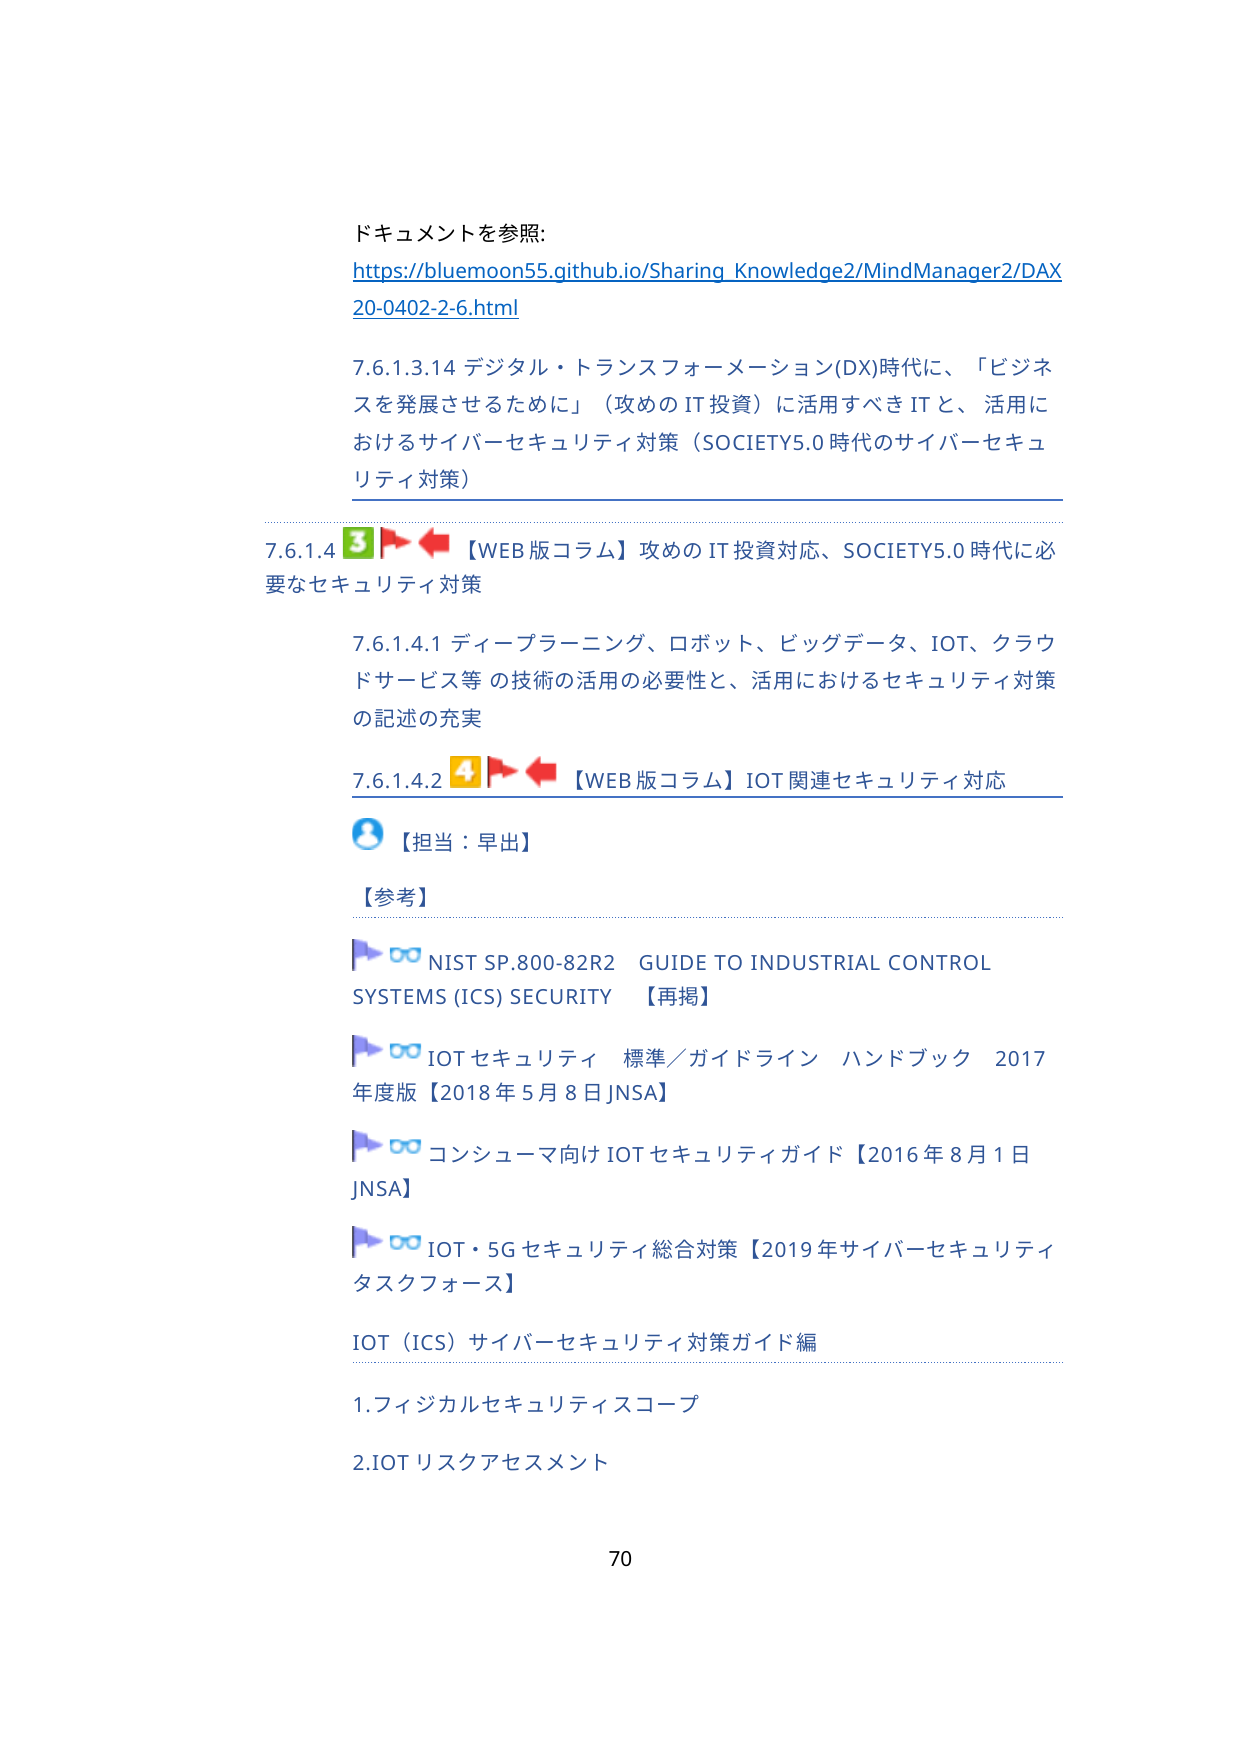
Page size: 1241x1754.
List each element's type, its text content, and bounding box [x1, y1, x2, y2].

picture [418, 527, 450, 559]
picture [389, 939, 422, 971]
picture [352, 818, 384, 850]
text 1.フィジカルセキュリティスコープ [352, 1384, 1063, 1422]
text 2.IoTリスクアセスメント [352, 1443, 1063, 1480]
text 【Web版コラム】攻めのIT投資対応、Society5.0時代に必要なセキュリティ対策 [265, 522, 1063, 603]
picture [352, 939, 384, 971]
text ドキュメントを参照: https://bluemoon55.github.io/Sharing_Knowledge2/MindManager2/DAX20-0402-2-6.html [352, 214, 1063, 327]
picture [450, 756, 482, 788]
text IoT・5Gセキュリティ総合対策【2019年サイバーセキュリティタスクフォース】 [352, 1227, 1063, 1302]
text 【参考】 [352, 877, 1063, 918]
picture [525, 756, 557, 788]
text NIST SP.800-82R2 Guide to Industrial Control Systems (ICS) Security 【再掲】 [352, 939, 1063, 1014]
text デジタル・トランスフォーメーション(DX)時代に、「ビジネスを発展させるために」（攻めのIT投資）に活用すべきITと、 活用におけるサイバーセキュリティ対策（Society5.0時代のサイバーセキュリティ対策） [352, 347, 1063, 499]
picture [352, 1130, 384, 1162]
text 【Web版コラム】IoT関連セキュリティ対応 [352, 757, 1063, 796]
picture [342, 527, 374, 559]
text ディープラーニング、ロボット、ビッグデータ、IoT、クラウドサービス等 の技術の活用の必要性と、活用におけるセキュリティ対策の記述の充実 [352, 623, 1063, 736]
picture [380, 527, 412, 559]
picture [389, 1035, 422, 1067]
picture [389, 1226, 422, 1258]
text コンシューマ向けIoTセキュリティガイド【2016年8月1日JNSA】 [352, 1131, 1063, 1206]
text IoTセキュリティ 標準／ガイドライン ハンドブック 2017年度版【2018年5月8日JNSA】 [352, 1035, 1063, 1110]
picture [352, 1226, 384, 1258]
picture [352, 1035, 384, 1067]
text 【担当：早出】 [352, 819, 1063, 856]
picture [389, 1130, 422, 1162]
text IoT（ICS）サイバーセキュリティ対策ガイド編 [352, 1322, 1063, 1363]
picture [487, 756, 519, 788]
